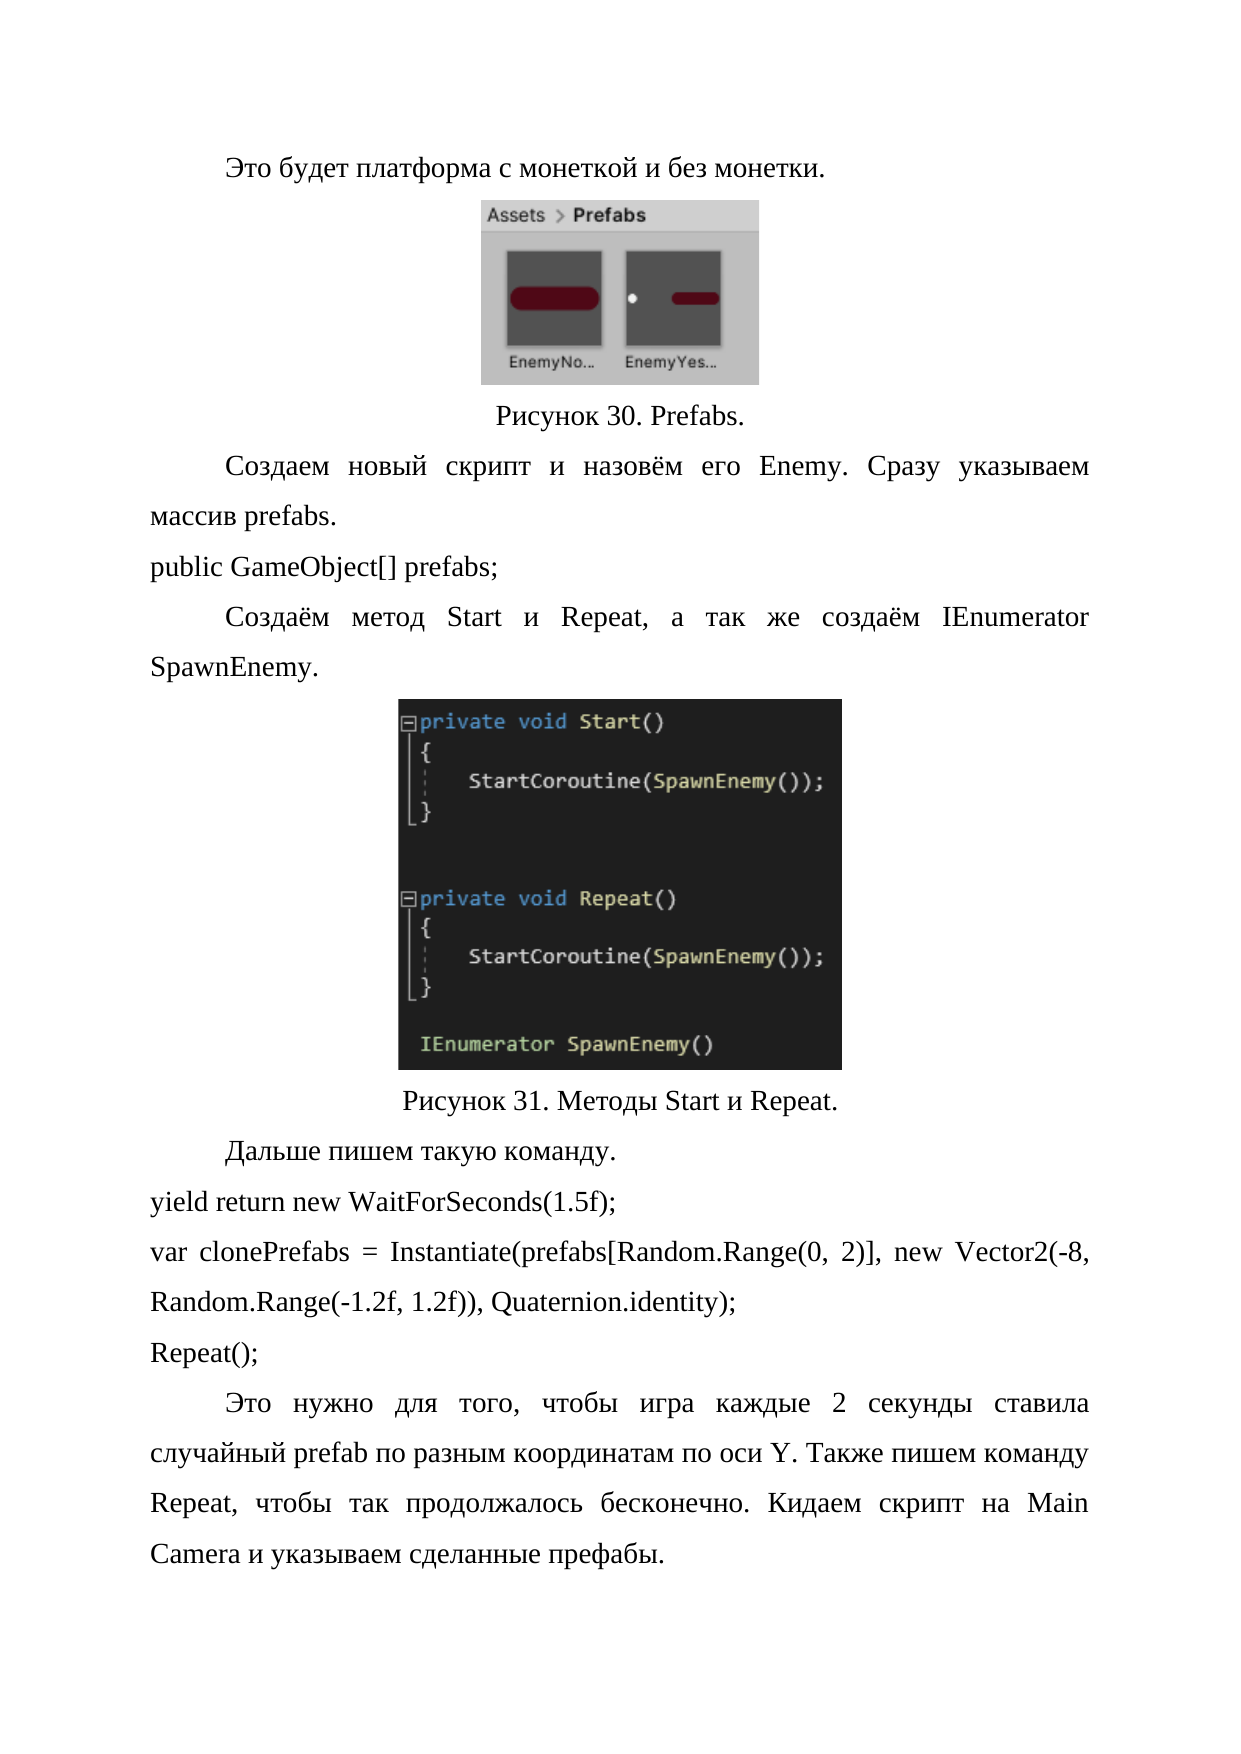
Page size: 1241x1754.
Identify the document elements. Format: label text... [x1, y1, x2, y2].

text Рисунок 30. Prefabs. [150, 398, 1090, 431]
text Дальше пишем такую команду. [150, 1133, 1090, 1167]
text Создаем новый скрипт и назовём его Enemy. Сразу указываем массив prefabs. [150, 448, 1090, 532]
text yield return new WaitForSeconds(1.5f); [150, 1184, 1090, 1217]
picture [398, 699, 842, 1070]
text var clonePrefabs = Instantiate(prefabs[Random.Range(0, 2)], new Vector2(-8, Random.Range(-1.2f, 1.2f)), Quaternion.identity); [150, 1234, 1090, 1318]
text Это будет платформа с монеткой и без монетки. [150, 150, 1090, 183]
picture [481, 200, 760, 385]
text Создаём метод Start и Repeat, а так же создаём IEnumerator SpawnEnemy. [150, 599, 1090, 683]
text public GameObject[] prefabs; [150, 549, 1090, 582]
text Рисунок 31. Методы Start и Repeat. [150, 1083, 1090, 1117]
text Это нужно для того, чтобы игра каждые 2 секунды ставила случайный prefab по разным координатам по оси Y. Также пишем команду Repeat, чтобы так продолжалось бесконечно. Кидаем скрипт на Main Camera и указываем сделанные префабы. [150, 1385, 1090, 1569]
text Repeat(); [150, 1335, 1090, 1368]
